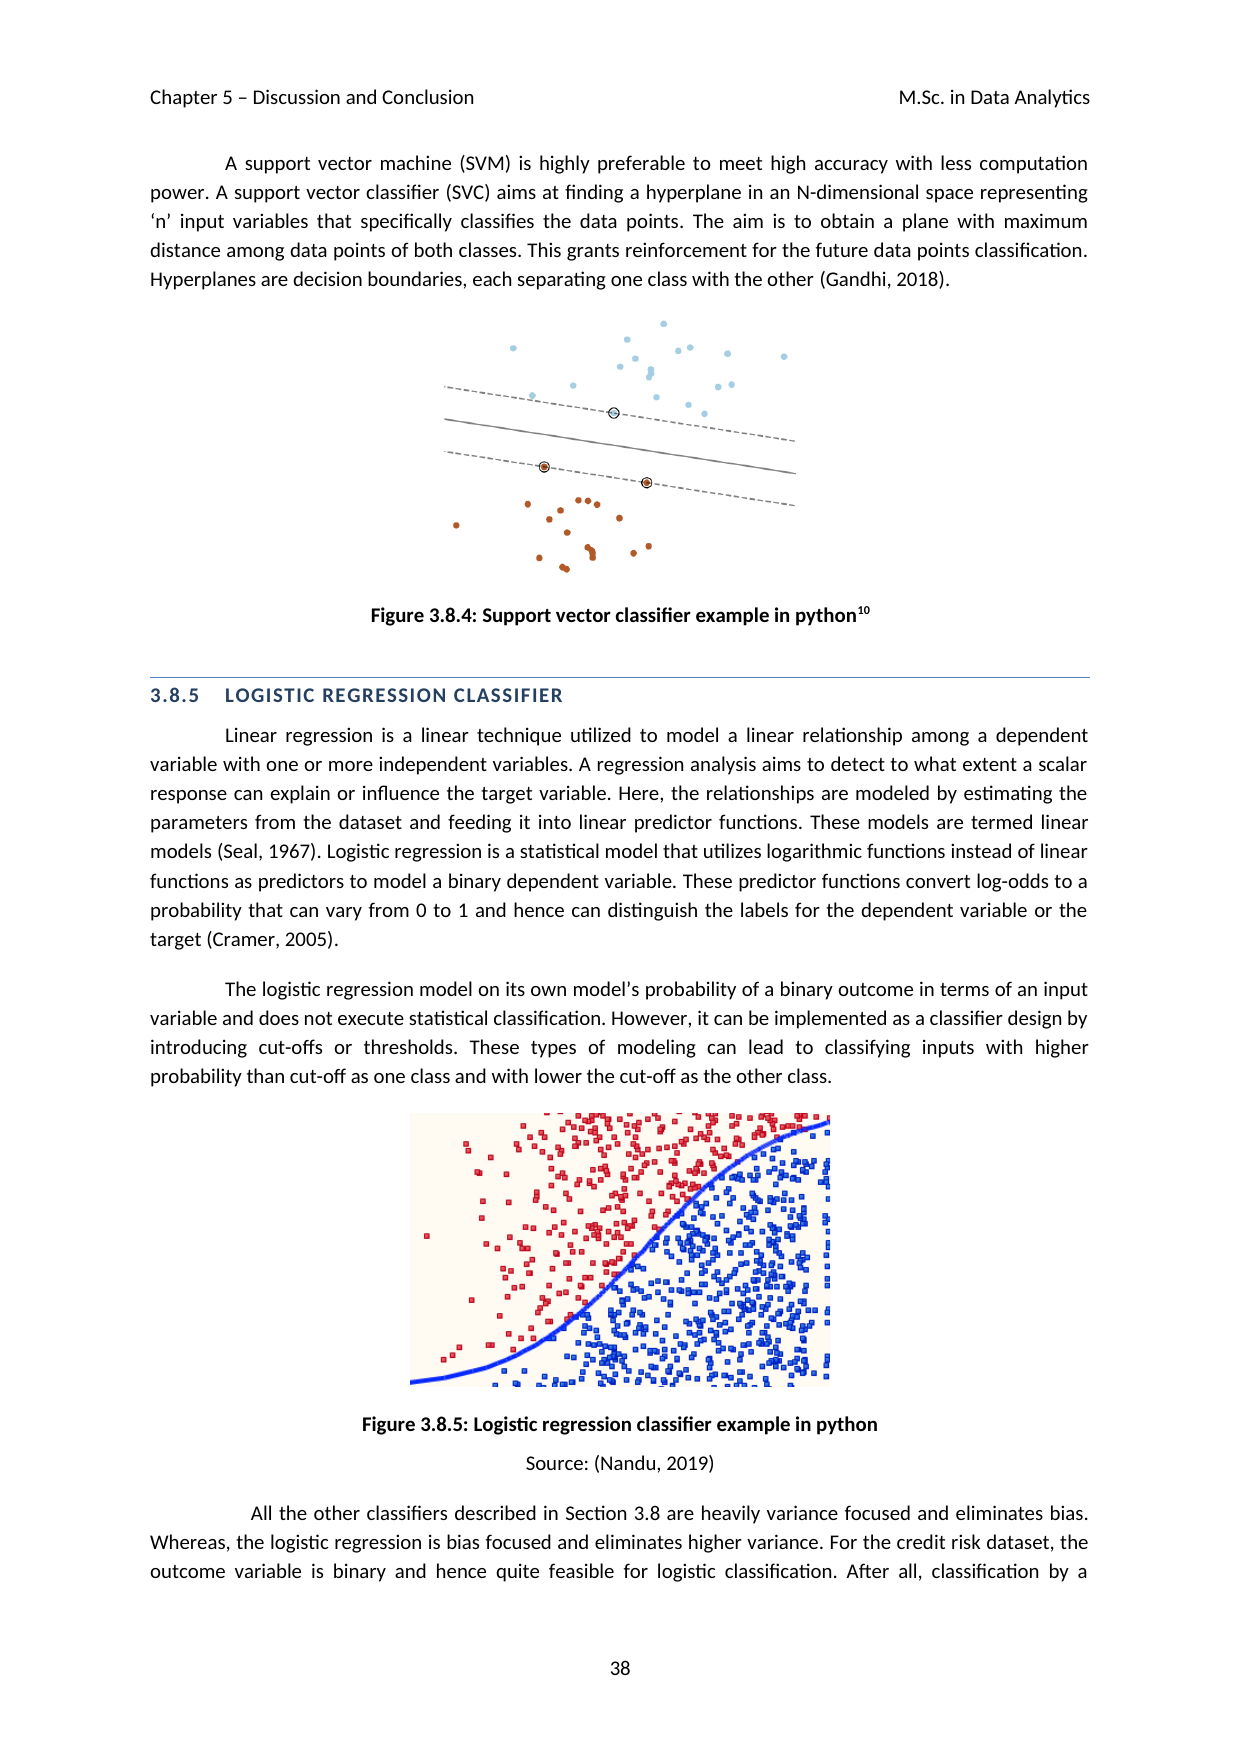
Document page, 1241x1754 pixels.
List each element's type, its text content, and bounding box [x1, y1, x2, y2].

text Figure 3.8.5: Logistic regression classifier example in python [150, 1411, 1090, 1436]
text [150, 1500, 1090, 1584]
picture [410, 1113, 831, 1387]
picture [444, 316, 796, 578]
subtitle 3.8.5 Logistic Regression Classifier [150, 678, 1090, 708]
text The logistic regression model on its own model’s probability of a binary outcome in terms of an input variable and does not execute statistical classification. However, it can be implemented as a classifier design by introducing cut-offs or thresholds. These types of modeling can lead to classifying inputs with higher probability than cut-off as one class and with lower the cut-off as the other class. [150, 976, 1090, 1089]
text A support vector machine (SVM) is highly preferable to meet high accuracy with less computation power. A support vector classifier (SVC) aims at finding a hyperplane in an N-dimensional space representing ‘n’ input variables that specifically classifies the data points. The aim is to obtain a plane with maximum distance among data points of both classes. This grants reinforcement for the future data points classification. Hyperplanes are decision boundaries, each separating one class with the other (Gandhi, 2018). [150, 150, 1090, 292]
text Source: (Nandu, 2019) [150, 1450, 1090, 1476]
text Figure 3.8.4: Support vector classifier example in python10 [150, 602, 1090, 628]
text Linear regression is a linear technique utilized to model a linear relationship among a dependent variable with one or more independent variables. A regression analysis aims to detect to what extent a scalar response can explain or influence the target variable. Here, the relationships are modeled by estimating the parameters from the dataset and feeding it into linear predictor functions. These models are termed linear models (Seal, 1967). Logistic regression is a statistical model that utilizes logarithmic functions instead of linear functions as predictors to model a binary dependent variable. These predictor functions convert log-odds to a probability that can vary from 0 to 1 and hence can distinguish the labels for the dependent variable or the target (Cramer, 2005). [150, 722, 1090, 952]
